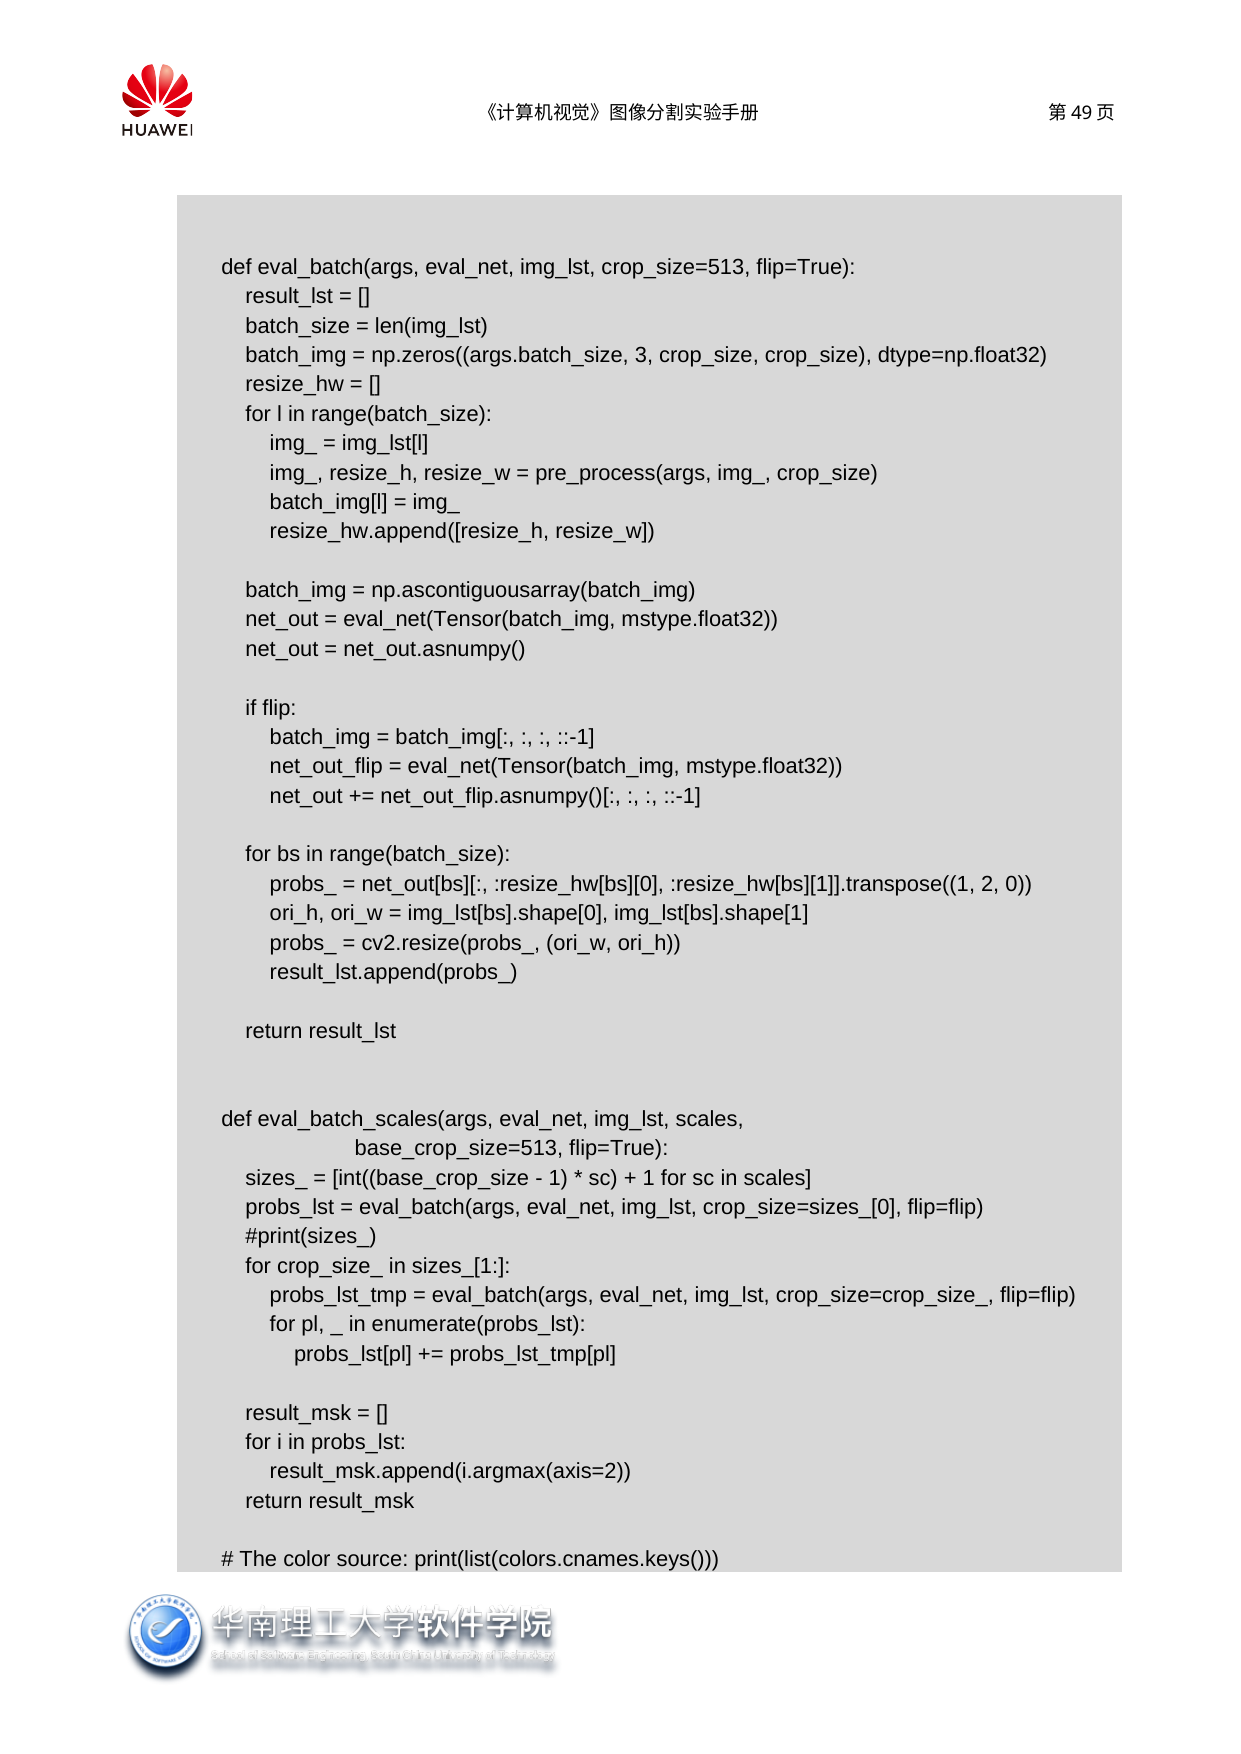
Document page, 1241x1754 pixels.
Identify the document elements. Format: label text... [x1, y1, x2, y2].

text probs_lst[pl] += probs_lst_tmp[pl] [177, 1341, 1122, 1366]
text resize_hw = [] [177, 371, 1122, 397]
text net_out = eval_net(Tensor(batch_img, mstype.float32)) [177, 606, 1122, 632]
text def eval_batch_scales(args, eval_net, img_lst, scales, [177, 1106, 1122, 1131]
text net_out = net_out.asnumpy() [177, 636, 1122, 661]
text ori_h, ori_w = img_lst[bs].shape[0], img_lst[bs].shape[1] [177, 900, 1122, 925]
text result_msk = [] [177, 1399, 1122, 1425]
text probs_lst = eval_batch(args, eval_net, img_lst, crop_size=sizes_[0], flip=flip) [177, 1194, 1122, 1219]
text for pl, _ in enumerate(probs_lst): [177, 1311, 1122, 1337]
picture [122, 64, 193, 136]
text # The color source: print(list(colors.cnames.keys())) [177, 1546, 1122, 1572]
text result_lst.append(probs_) [177, 959, 1122, 984]
text def eval_batch(args, eval_net, img_lst, crop_size=513, flip=True): [177, 254, 1122, 279]
text img_, resize_h, resize_w = pre_process(args, img_, crop_size) [177, 459, 1122, 485]
text probs_lst_tmp = eval_batch(args, eval_net, img_lst, crop_size=crop_size_, flip=flip) [177, 1282, 1122, 1307]
text result_lst = [] [177, 283, 1122, 308]
text batch_img[l] = img_ [177, 489, 1122, 514]
text probs_ = net_out[bs][:, :resize_hw[bs][0], :resize_hw[bs][1]].transpose((1, 2, 0)) [177, 871, 1122, 896]
text batch_img = batch_img[:, :, :, ::-1] [177, 724, 1122, 749]
text batch_img = np.ascontiguousarray(batch_img) [177, 577, 1122, 602]
text base_crop_size=513, flip=True): [177, 1135, 1122, 1160]
text batch_size = len(img_lst) [177, 313, 1122, 338]
text for bs in range(batch_size): [177, 841, 1122, 867]
text net_out += net_out_flip.asnumpy()[:, :, :, ::-1] [177, 783, 1122, 808]
text #print(sizes_) [177, 1223, 1122, 1248]
text resize_hw.append([resize_h, resize_w]) [177, 518, 1122, 543]
text batch_img = np.zeros((args.batch_size, 3, crop_size, crop_size), dtype=np.float32) [177, 342, 1122, 367]
text return result_msk [177, 1488, 1122, 1513]
text if flip: [177, 694, 1122, 720]
text sizes_ = [int((base_crop_size - 1) * sc) + 1 for sc in scales] [177, 1164, 1122, 1190]
text return result_lst [177, 1018, 1122, 1043]
picture [127, 1594, 557, 1672]
text net_out_flip = eval_net(Tensor(batch_img, mstype.float32)) [177, 753, 1122, 778]
text probs_ = cv2.resize(probs_, (ori_w, ori_h)) [177, 929, 1122, 955]
text for i in probs_lst: [177, 1429, 1122, 1454]
text for crop_size_ in sizes_[1:]: [177, 1253, 1122, 1278]
text img_ = img_lst[l] [177, 430, 1122, 455]
text for l in range(batch_size): [177, 401, 1122, 426]
text result_msk.append(i.argmax(axis=2)) [177, 1458, 1122, 1483]
